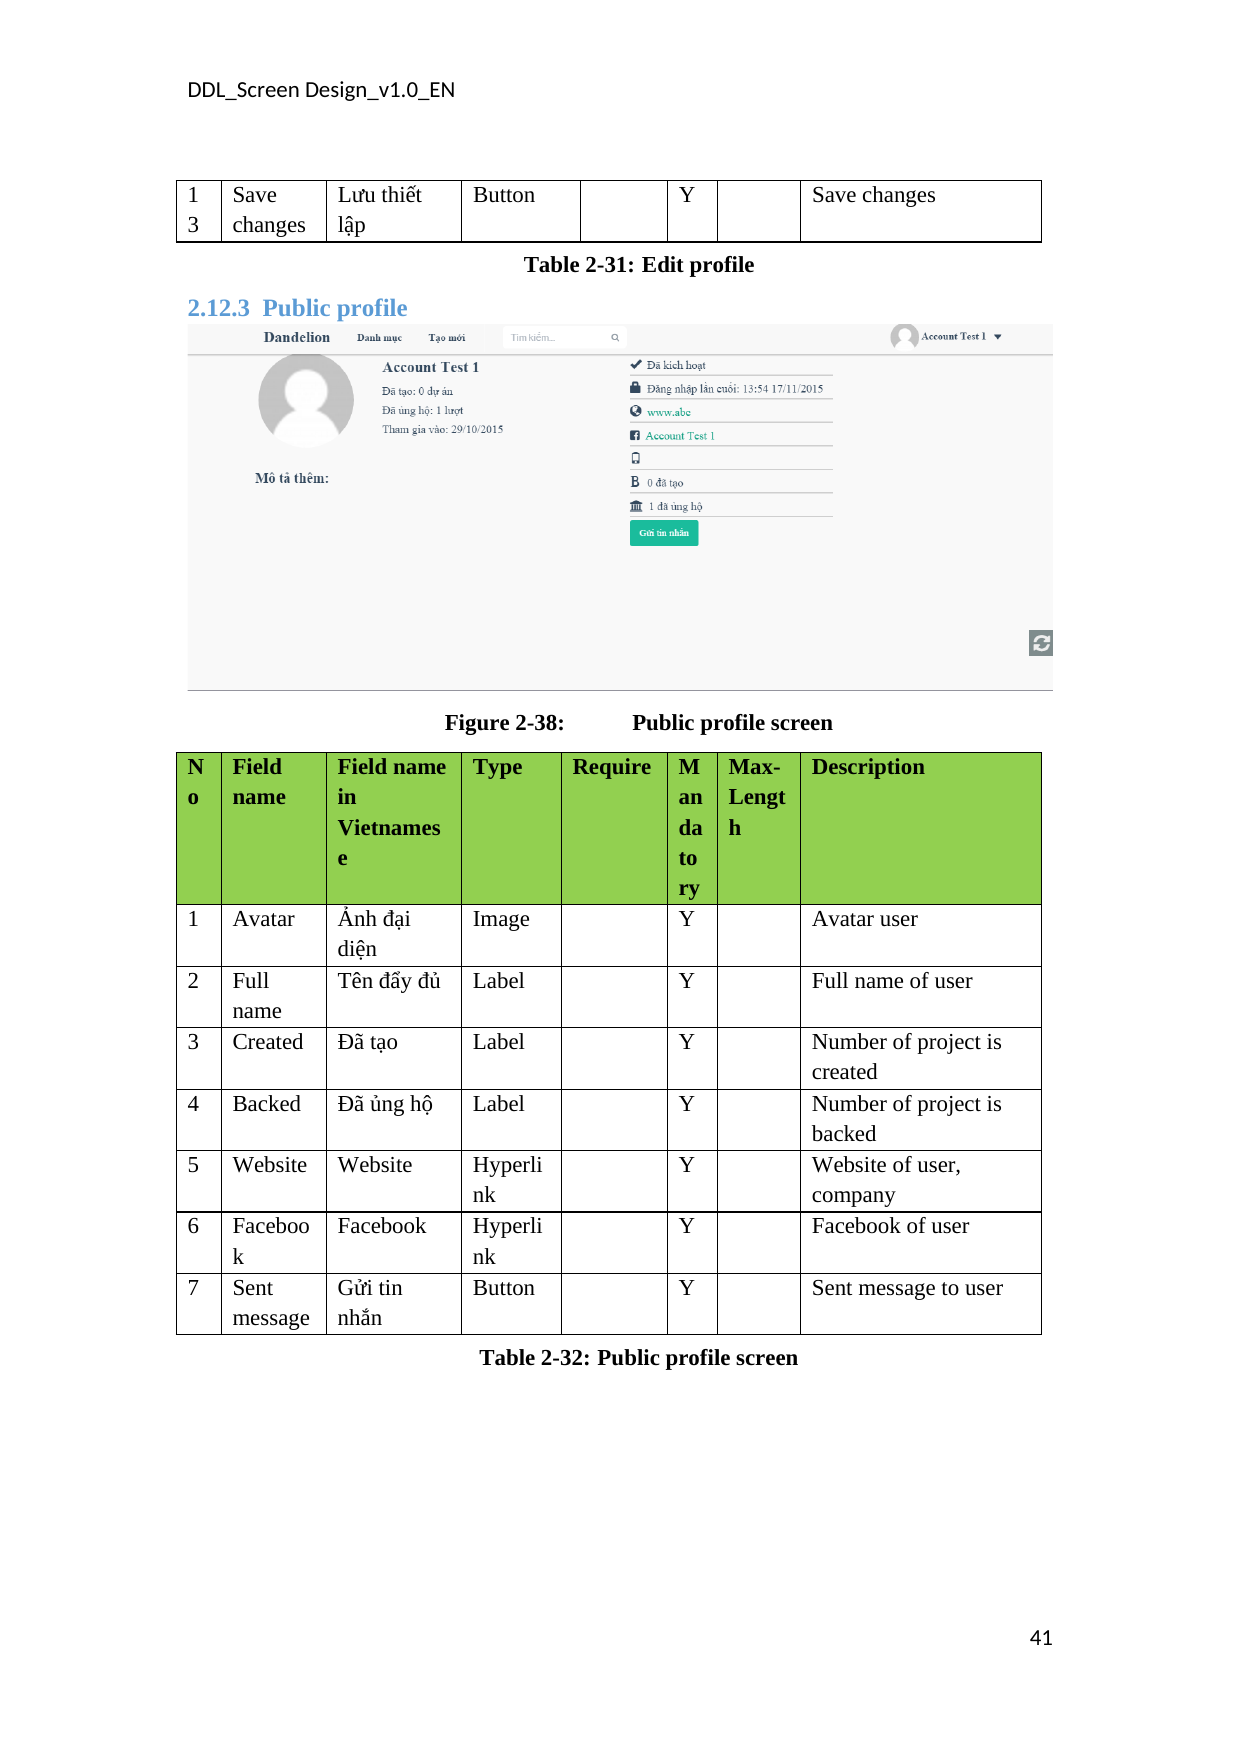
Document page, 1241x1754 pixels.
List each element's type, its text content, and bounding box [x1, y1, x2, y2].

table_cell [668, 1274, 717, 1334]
table_header Field name in Vietnamese [327, 753, 461, 904]
picture [187, 324, 1053, 691]
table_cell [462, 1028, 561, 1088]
table_cell [718, 905, 800, 966]
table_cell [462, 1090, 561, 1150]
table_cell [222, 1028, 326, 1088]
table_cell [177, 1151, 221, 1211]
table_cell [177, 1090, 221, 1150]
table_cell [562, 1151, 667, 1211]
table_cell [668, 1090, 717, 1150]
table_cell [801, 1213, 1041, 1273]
table_cell [562, 967, 667, 1027]
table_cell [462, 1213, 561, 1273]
table_cell Full name [222, 967, 326, 1027]
table_cell 13 [177, 181, 221, 241]
table_cell Ảnh đại diện [327, 905, 461, 966]
table_header Mandatory [668, 753, 717, 904]
table_header Type [462, 753, 561, 904]
table_header Field name [222, 753, 326, 904]
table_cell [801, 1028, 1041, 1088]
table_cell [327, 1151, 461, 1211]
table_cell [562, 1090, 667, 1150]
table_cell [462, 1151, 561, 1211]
subtitle Public profile [187, 293, 1053, 322]
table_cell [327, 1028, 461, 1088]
table_cell [581, 181, 667, 241]
table_header Require [562, 753, 667, 904]
table_cell Y [668, 967, 717, 1027]
table_header Max-Length [718, 753, 800, 904]
table_cell Image [462, 905, 561, 966]
text Public profile screen [225, 709, 1053, 736]
table_cell 2 [177, 967, 221, 1027]
table_header No [177, 753, 221, 904]
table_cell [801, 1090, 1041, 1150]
table_cell Avatar [222, 905, 326, 966]
table_cell Label [462, 967, 561, 1027]
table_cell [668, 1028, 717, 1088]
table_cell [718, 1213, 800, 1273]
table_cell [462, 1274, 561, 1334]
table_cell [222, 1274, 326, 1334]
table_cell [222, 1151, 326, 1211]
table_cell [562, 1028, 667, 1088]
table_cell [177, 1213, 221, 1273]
table_cell 1 [177, 905, 221, 966]
text Public profile screen [225, 1344, 1053, 1370]
table_cell Avatar user [801, 905, 1041, 966]
table_cell [718, 967, 800, 1027]
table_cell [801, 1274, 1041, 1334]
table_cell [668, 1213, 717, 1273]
table_cell Button [462, 181, 580, 241]
table_cell Tên đẩy đủ [327, 967, 461, 1027]
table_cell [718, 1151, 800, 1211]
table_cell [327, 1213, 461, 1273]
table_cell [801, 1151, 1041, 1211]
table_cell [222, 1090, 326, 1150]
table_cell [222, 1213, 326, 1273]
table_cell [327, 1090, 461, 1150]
table_cell Save changes [801, 181, 1041, 241]
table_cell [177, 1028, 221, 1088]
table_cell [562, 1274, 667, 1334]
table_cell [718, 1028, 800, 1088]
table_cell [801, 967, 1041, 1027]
table_cell Y [668, 181, 717, 241]
table_cell [718, 181, 800, 241]
table_header Description [801, 753, 1041, 904]
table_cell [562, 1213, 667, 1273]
table_cell Save changes [222, 181, 326, 241]
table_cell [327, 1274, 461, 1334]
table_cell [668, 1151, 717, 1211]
table_cell [562, 905, 667, 966]
table_cell Y [668, 905, 717, 966]
table_cell Lưu thiết lập [327, 181, 461, 241]
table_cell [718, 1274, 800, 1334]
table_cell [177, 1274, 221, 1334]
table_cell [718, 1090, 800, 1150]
text Edit profile [225, 251, 1053, 277]
